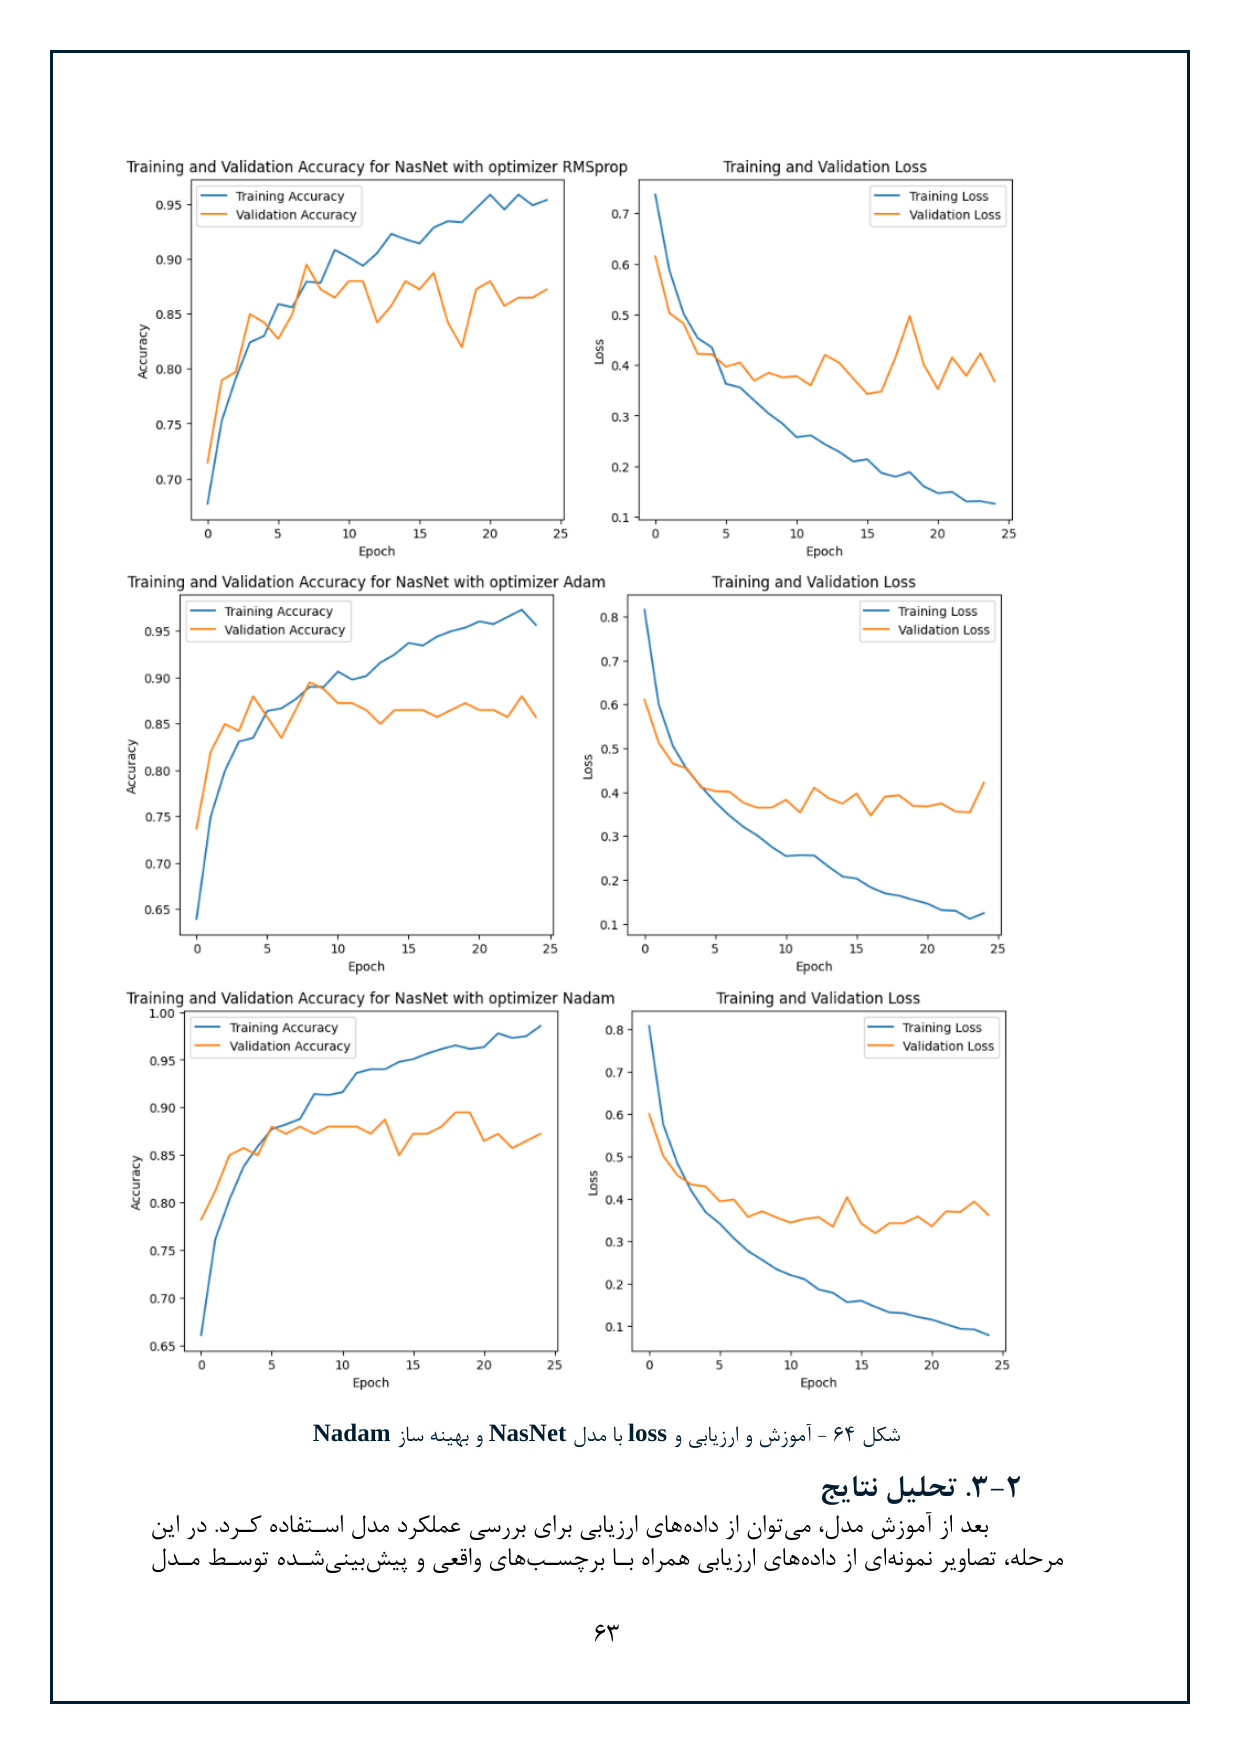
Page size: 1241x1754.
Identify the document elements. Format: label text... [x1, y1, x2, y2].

picture [120, 150, 1034, 1401]
text شکل 65 - آموزش و ارزیابی و loss با مدل NasNet و بهینه ساز Nadam [150, 1418, 1063, 1449]
subtitle 3-۲. تحلیل نتایج [150, 1474, 1063, 1508]
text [150, 1513, 1063, 1576]
